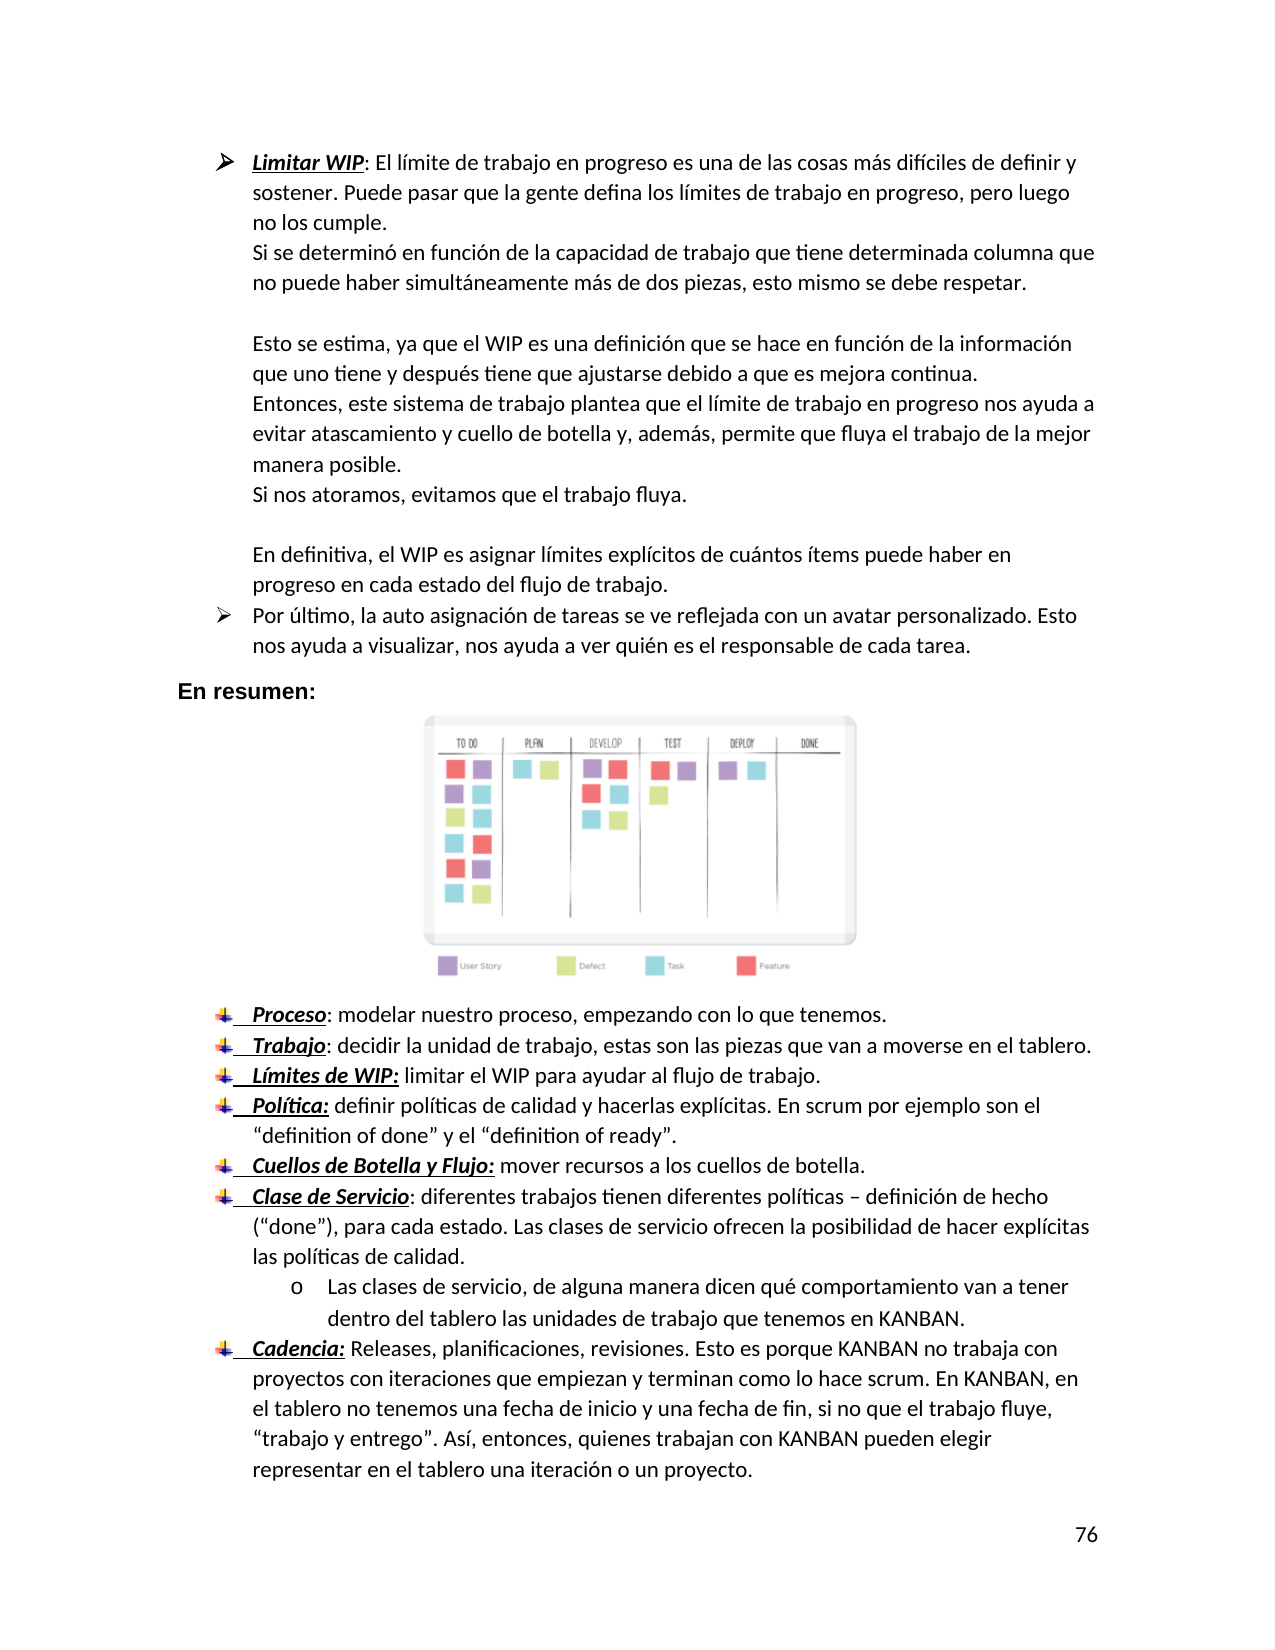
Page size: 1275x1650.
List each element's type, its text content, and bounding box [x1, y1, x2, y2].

list Esto se estima, ya que el WIP es una definición que se hace en función de la información que uno tiene y después tiene que ajustarse debido a que es mejora continua. [252, 329, 1098, 387]
picture [215, 1339, 233, 1357]
list Si se determinó en función de la capacidad de trabajo que tiene determinada columna que no puede haber simultáneamente más de dos piezas, esto mismo se debe respetar. [252, 238, 1098, 296]
list Límites de WIP: limitar el WIP para ayudar al flujo de trabajo. [215, 1061, 1098, 1089]
list Cadencia: Releases, planificaciones, revisiones. Esto es porque KANBAN no trabaja con proyectos con iteraciones que empiezan y terminan como lo hace scrum. En KANBAN, en el tablero no tenemos una fecha de inicio y una fecha de fin, si no que el trabajo fluye, “trabajo y entrego”. Así, entonces, quienes trabajan con KANBAN pueden elegir representar en el tablero una iteración o un proyecto. [215, 1334, 1098, 1483]
list Clase de Servicio: diferentes trabajos tienen diferentes políticas – definición de hecho (“done”), para cada estado. Las clases de servicio ofrecen la posibilidad de hacer explícitas las políticas de calidad. [215, 1182, 1098, 1270]
picture [215, 1036, 233, 1054]
subtitle En resumen: [177, 678, 1098, 704]
list Si nos atoramos, evitamos que el trabajo fluya. [252, 480, 1098, 508]
list Cuellos de Botella y Flujo: mover recursos a los cuellos de botella. [215, 1152, 1098, 1179]
picture [215, 1066, 233, 1084]
list Trabajo: decidir la unidad de trabajo, estas son las piezas que van a moverse en el tablero. [215, 1031, 1098, 1059]
list Política: definir políticas de calidad y hacerlas explícitas. En scrum por ejemplo son el “definition of done” y el “definition of ready”. [215, 1091, 1098, 1149]
list Las clases de servicio, de alguna manera dicen qué comportamiento van a tener dentro del tablero las unidades de trabajo que tenemos en KANBAN. [290, 1272, 1098, 1332]
list Por último, la auto asignación de tareas se ve reflejada con un avatar personalizado. Esto nos ayuda a visualizar, nos ayuda a ver quién es el responsable de cada tarea. [215, 601, 1098, 659]
list Entonces, este sistema de trabajo plantea que el límite de trabajo en progreso nos ayuda a evitar atascamiento y cuello de botella y, además, permite que fluya el trabajo de la mejor manera posible. [252, 389, 1098, 478]
list En definitiva, el WIP es asignar límites explícitos de cuántos ítems puede haber en progreso en cada estado del flujo de trabajo. [252, 540, 1098, 598]
list Limitar WIP: El límite de trabajo en progreso es una de las cosas más difíciles de definir y sostener. Puede pasar que la gente defina los límites de trabajo en progreso, pero luego no los cumple. [215, 148, 1098, 236]
picture [417, 706, 858, 982]
picture [215, 1006, 233, 1023]
list Proceso: modelar nuestro proceso, empezando con lo que tenemos. [215, 1001, 1098, 1028]
picture [215, 1096, 233, 1114]
picture [215, 1187, 233, 1205]
picture [215, 1157, 233, 1174]
